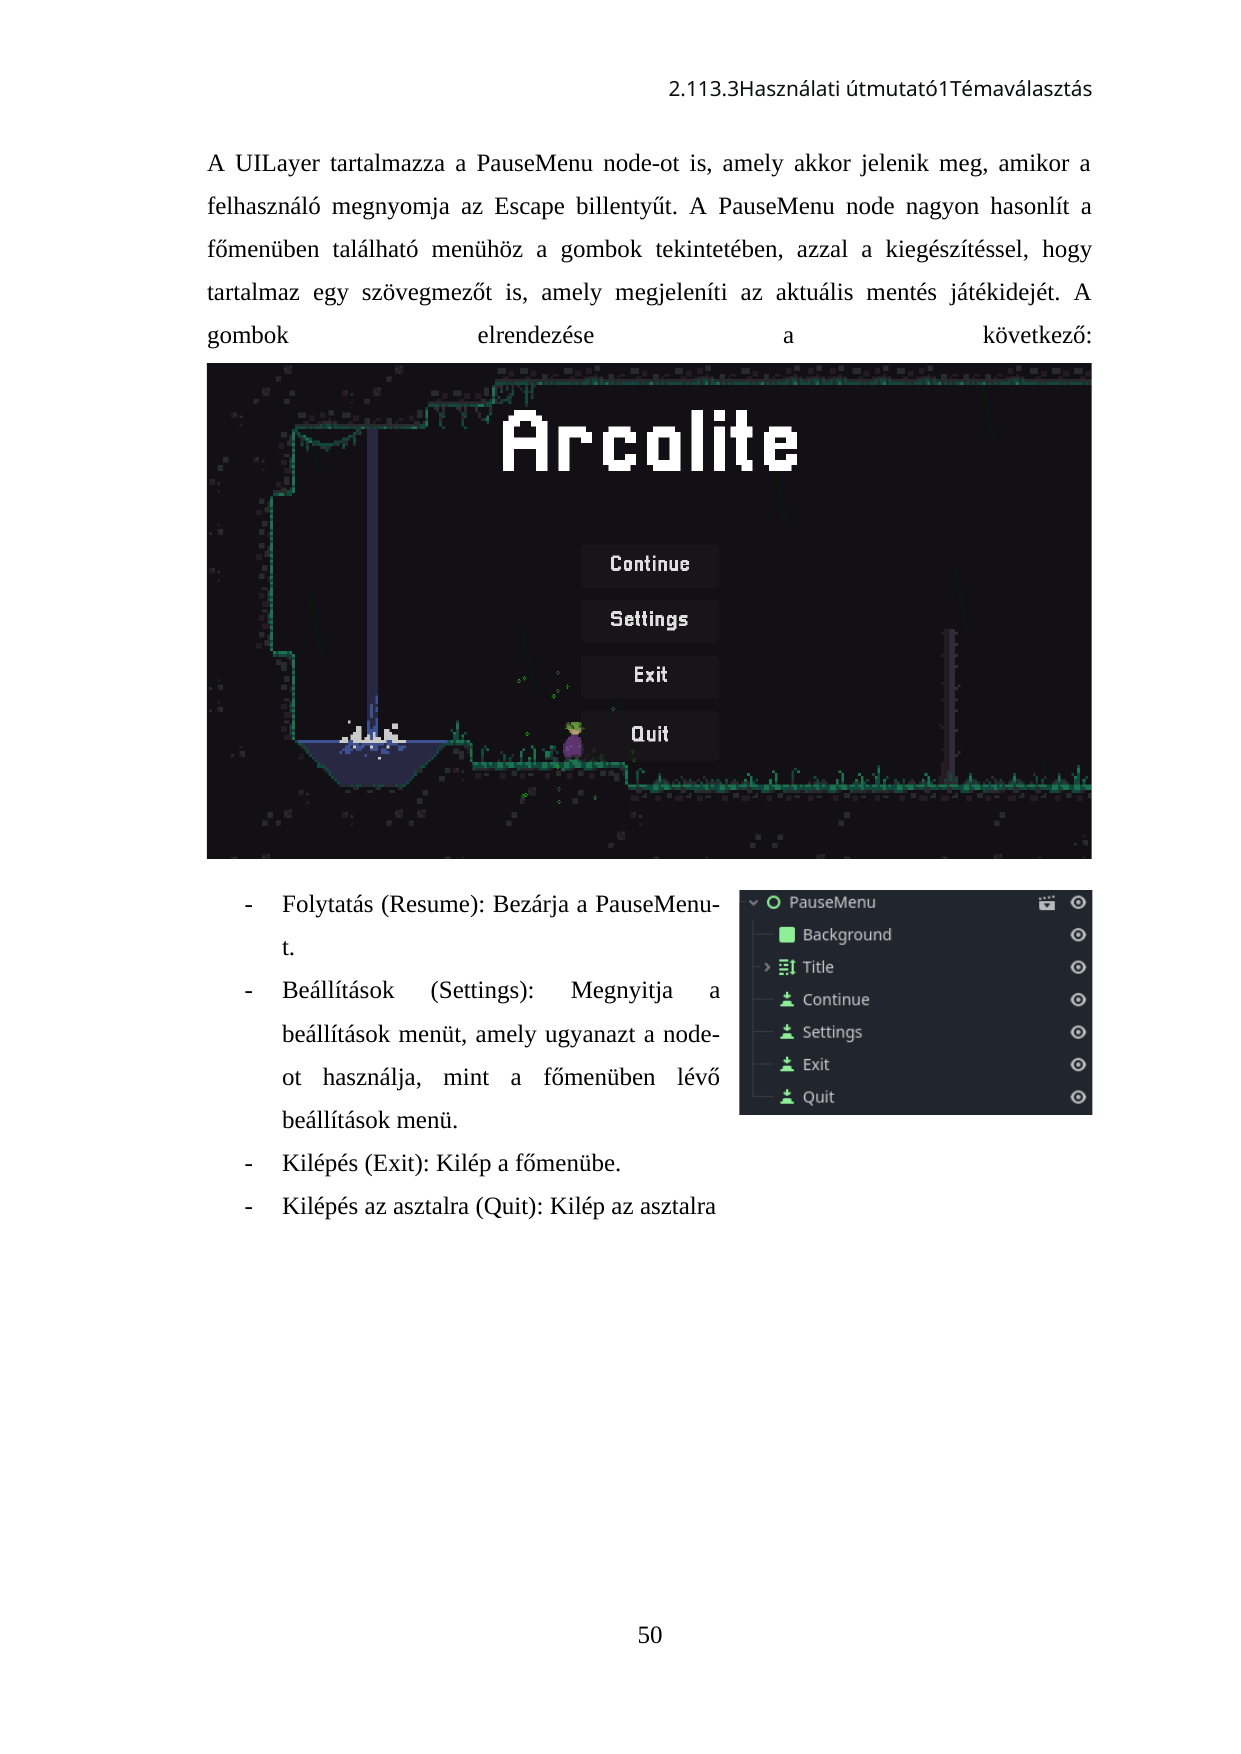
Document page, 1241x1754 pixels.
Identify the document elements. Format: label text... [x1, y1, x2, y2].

list Beállítások (Settings): Megnyitja a beállítások menüt, amely ugyanazt a node-ot használja, mint a főmenüben lévő beállítások menü. [244, 976, 1092, 1134]
picture [739, 890, 1093, 1115]
text A UILayer tartalmazza a PauseMenu node-ot is, amely akkor jelenik meg, amikor a felhasználó megnyomja az Escape billentyűt. A PauseMenu node nagyon hasonlít a főmenüben található menühöz a gombok tekintetében, azzal a kiegészítéssel, hogy tartalmaz egy szövegmezőt is, amely megjeleníti az aktuális mentés játékidejét. A gombok elrendezése a következő: [207, 148, 1092, 363]
picture [206, 363, 1092, 859]
list Folytatás (Resume): Bezárja a PauseMenu-t. [244, 889, 1092, 961]
list Kilépés az asztalra (Quit): Kilép az asztalra [244, 1191, 1092, 1220]
list Kilépés (Exit): Kilép a főmenübe. [244, 1148, 1092, 1177]
